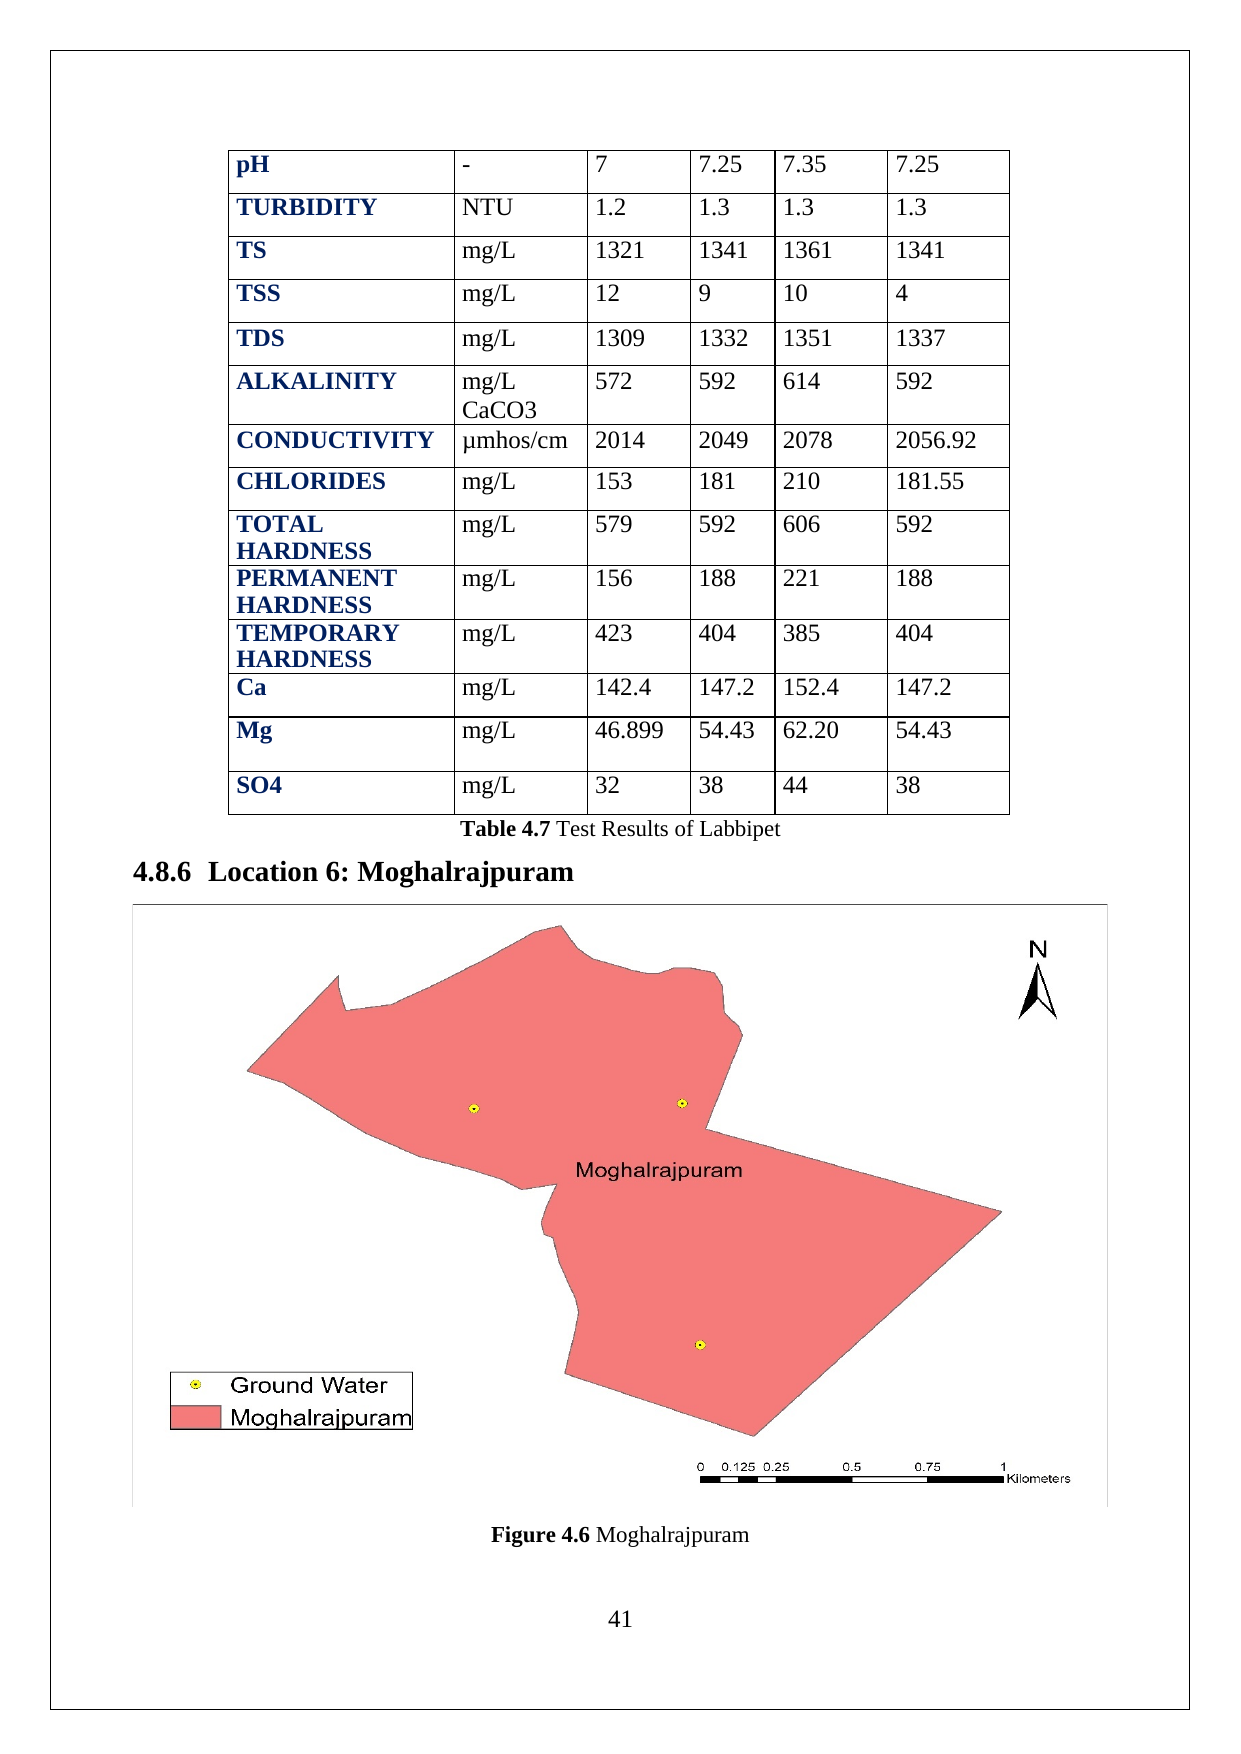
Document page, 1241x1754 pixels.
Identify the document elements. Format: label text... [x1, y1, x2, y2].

table_cell 32 [588, 772, 690, 814]
table_cell 606 [776, 511, 887, 564]
table_cell 147.2 [888, 674, 1009, 716]
table_cell 7.25 [691, 151, 774, 193]
table_cell 12 [588, 280, 690, 322]
table_cell 592 [888, 511, 1009, 564]
text Figure 4.6 Moghalrajpuram [133, 1521, 1108, 1548]
table_cell 592 [691, 366, 774, 424]
table_cell mg/L [455, 772, 587, 814]
table_cell 181 [691, 468, 774, 510]
table_cell mg/L [455, 468, 587, 510]
table_cell 1341 [888, 237, 1009, 279]
table_cell Ca [229, 674, 454, 716]
table_cell 1.3 [691, 194, 774, 236]
table_cell 62.20 [776, 718, 887, 771]
table_cell TURBIDITY [229, 194, 454, 236]
table_cell 423 [588, 620, 690, 673]
table_cell 1321 [588, 237, 690, 279]
table_cell pH [229, 151, 454, 193]
table_cell 1341 [691, 237, 774, 279]
table_cell NTU [455, 194, 587, 236]
table_cell 1.2 [588, 194, 690, 236]
table_cell PERMANENT HARDNESS [229, 566, 454, 619]
table_cell 2049 [691, 425, 774, 467]
table_cell 38 [888, 772, 1009, 814]
table_cell TS [229, 237, 454, 279]
table_cell 7.35 [776, 151, 887, 193]
table_cell 1351 [776, 323, 887, 365]
table_cell TOTAL HARDNESS [229, 511, 454, 564]
table_cell 7 [588, 151, 690, 193]
table_cell TDS [229, 323, 454, 365]
table_cell mg/L [455, 280, 587, 322]
table_cell 1.3 [888, 194, 1009, 236]
table_cell µmhos/cm [455, 425, 587, 467]
table_cell 181.55 [888, 468, 1009, 510]
table_cell mg/L CaCO3 [455, 366, 587, 424]
table_cell 592 [691, 511, 774, 564]
text 4.8.6 Location 6: Moghalrajpuram [133, 854, 1108, 888]
table_cell TEMPORARY HARDNESS [229, 620, 454, 673]
table_cell 188 [691, 566, 774, 619]
table_cell TSS [229, 280, 454, 322]
table_cell 54.43 [888, 718, 1009, 771]
table_cell mg/L [455, 237, 587, 279]
text Table 4.7 Test Results of Labbipet [133, 815, 1108, 841]
table_cell 572 [588, 366, 690, 424]
table_cell 614 [776, 366, 887, 424]
table_cell 46.899 [588, 718, 690, 771]
table_cell 142.4 [588, 674, 690, 716]
table_cell 4 [888, 280, 1009, 322]
table_cell 592 [888, 366, 1009, 424]
table_cell 7.25 [888, 151, 1009, 193]
table_cell 147.2 [691, 674, 774, 716]
table_cell ALKALINITY [229, 366, 454, 424]
table_cell 153 [588, 468, 690, 510]
table_cell 44 [776, 772, 887, 814]
table_cell 54.43 [691, 718, 774, 771]
table_cell Mg [229, 718, 454, 771]
table_cell mg/L [455, 620, 587, 673]
table_cell mg/L [455, 323, 587, 365]
table_cell 1.3 [776, 194, 887, 236]
table_cell 9 [691, 280, 774, 322]
table_cell 1337 [888, 323, 1009, 365]
table_cell 1309 [588, 323, 690, 365]
table_cell 10 [776, 280, 887, 322]
table_cell 188 [888, 566, 1009, 619]
table_cell 2056.92 [888, 425, 1009, 467]
table_cell mg/L [455, 674, 587, 716]
table_cell mg/L [455, 566, 587, 619]
table_cell - [455, 151, 587, 193]
table_cell 1332 [691, 323, 774, 365]
table_cell 404 [691, 620, 774, 673]
table_cell 404 [888, 620, 1009, 673]
table_cell 579 [588, 511, 690, 564]
table_cell 152.4 [776, 674, 887, 716]
table_cell 2014 [588, 425, 690, 467]
table_cell 210 [776, 468, 887, 510]
table_cell 38 [691, 772, 774, 814]
table_cell CHLORIDES [229, 468, 454, 510]
table_cell 385 [776, 620, 887, 673]
table_cell 1361 [776, 237, 887, 279]
table_cell mg/L [455, 718, 587, 771]
table_cell mg/L [455, 511, 587, 564]
table_cell CONDUCTIVITY [229, 425, 454, 467]
table_cell 221 [776, 566, 887, 619]
picture [132, 904, 1108, 1507]
table_cell 156 [588, 566, 690, 619]
table_cell 2078 [776, 425, 887, 467]
table_cell SO4 [229, 772, 454, 814]
